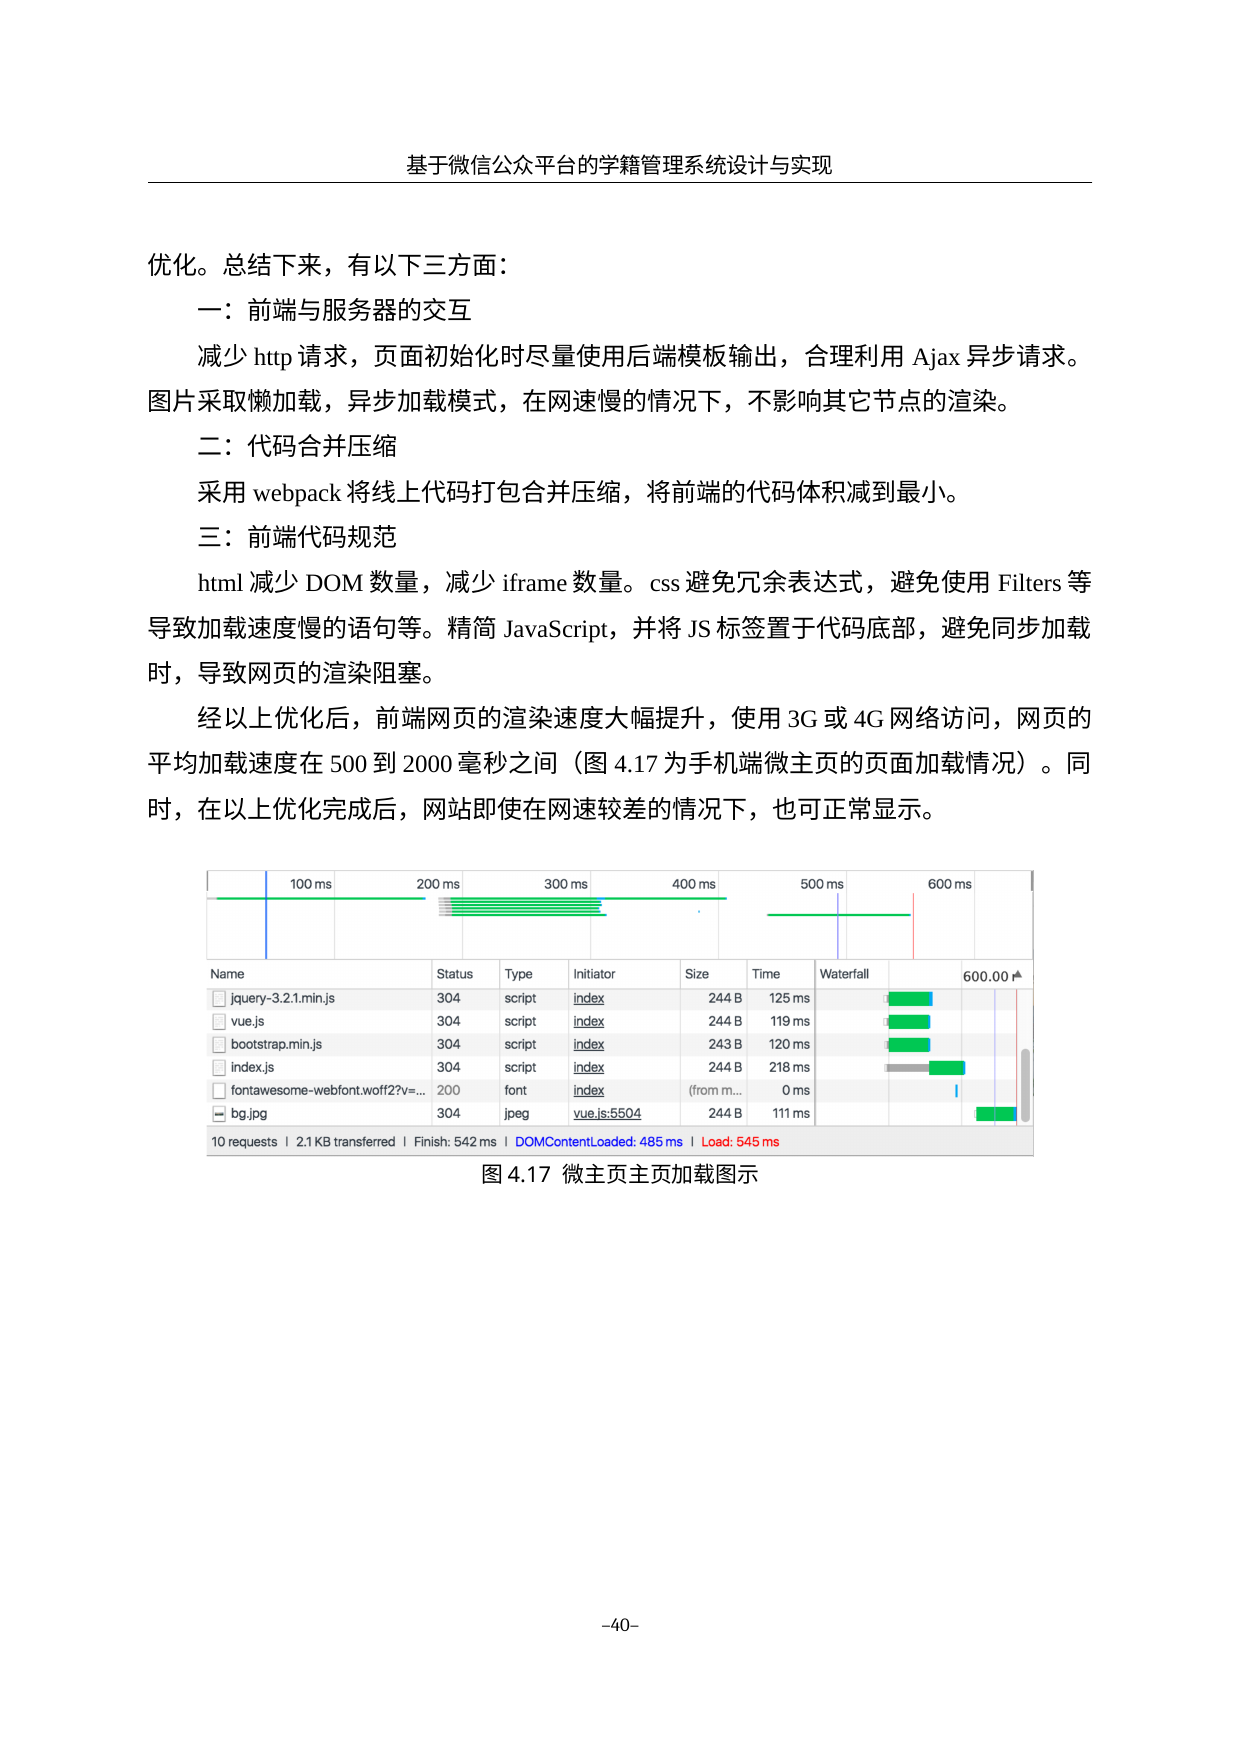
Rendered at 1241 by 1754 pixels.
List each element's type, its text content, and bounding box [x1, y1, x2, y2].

picture [206, 870, 1034, 1157]
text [148, 246, 1092, 282]
text 减少http请求，页面初始化时尽量使用后端模板输出，合理利用Ajax异步请求。图片采取懒加载，异步加载模式，在网速慢的情况下，不影响其它节点的渲染。 [148, 336, 1092, 418]
text 三：前端代码规范 [148, 517, 1092, 554]
text html减少DOM数量，减少iframe数量。css避免冗余表达式，避免使用Filters等导致加载速度慢的语句等。精简JavaScript，并将JS标签置于代码底部，避免同步加载时，导致网页的渲染阻塞。 [148, 563, 1092, 689]
text 经以上优化后，前端网页的渲染速度大幅提升，使用3G或4G网络访问，网页的平均加载速度在500到2000毫秒之间（图4.17为手机端微主页的页面加载情况）。同时，在以上优化完成后，网站即使在网速较差的情况下，也可正常显示。 [148, 699, 1092, 826]
text 图4.17 微主页主页加载图示 [148, 1157, 1092, 1188]
text 二：代码合并压缩 [148, 427, 1092, 463]
text 一：前端与服务器的交互 [148, 291, 1092, 327]
text 采用webpack将线上代码打包合并压缩，将前端的代码体积减到最小。 [148, 472, 1092, 508]
